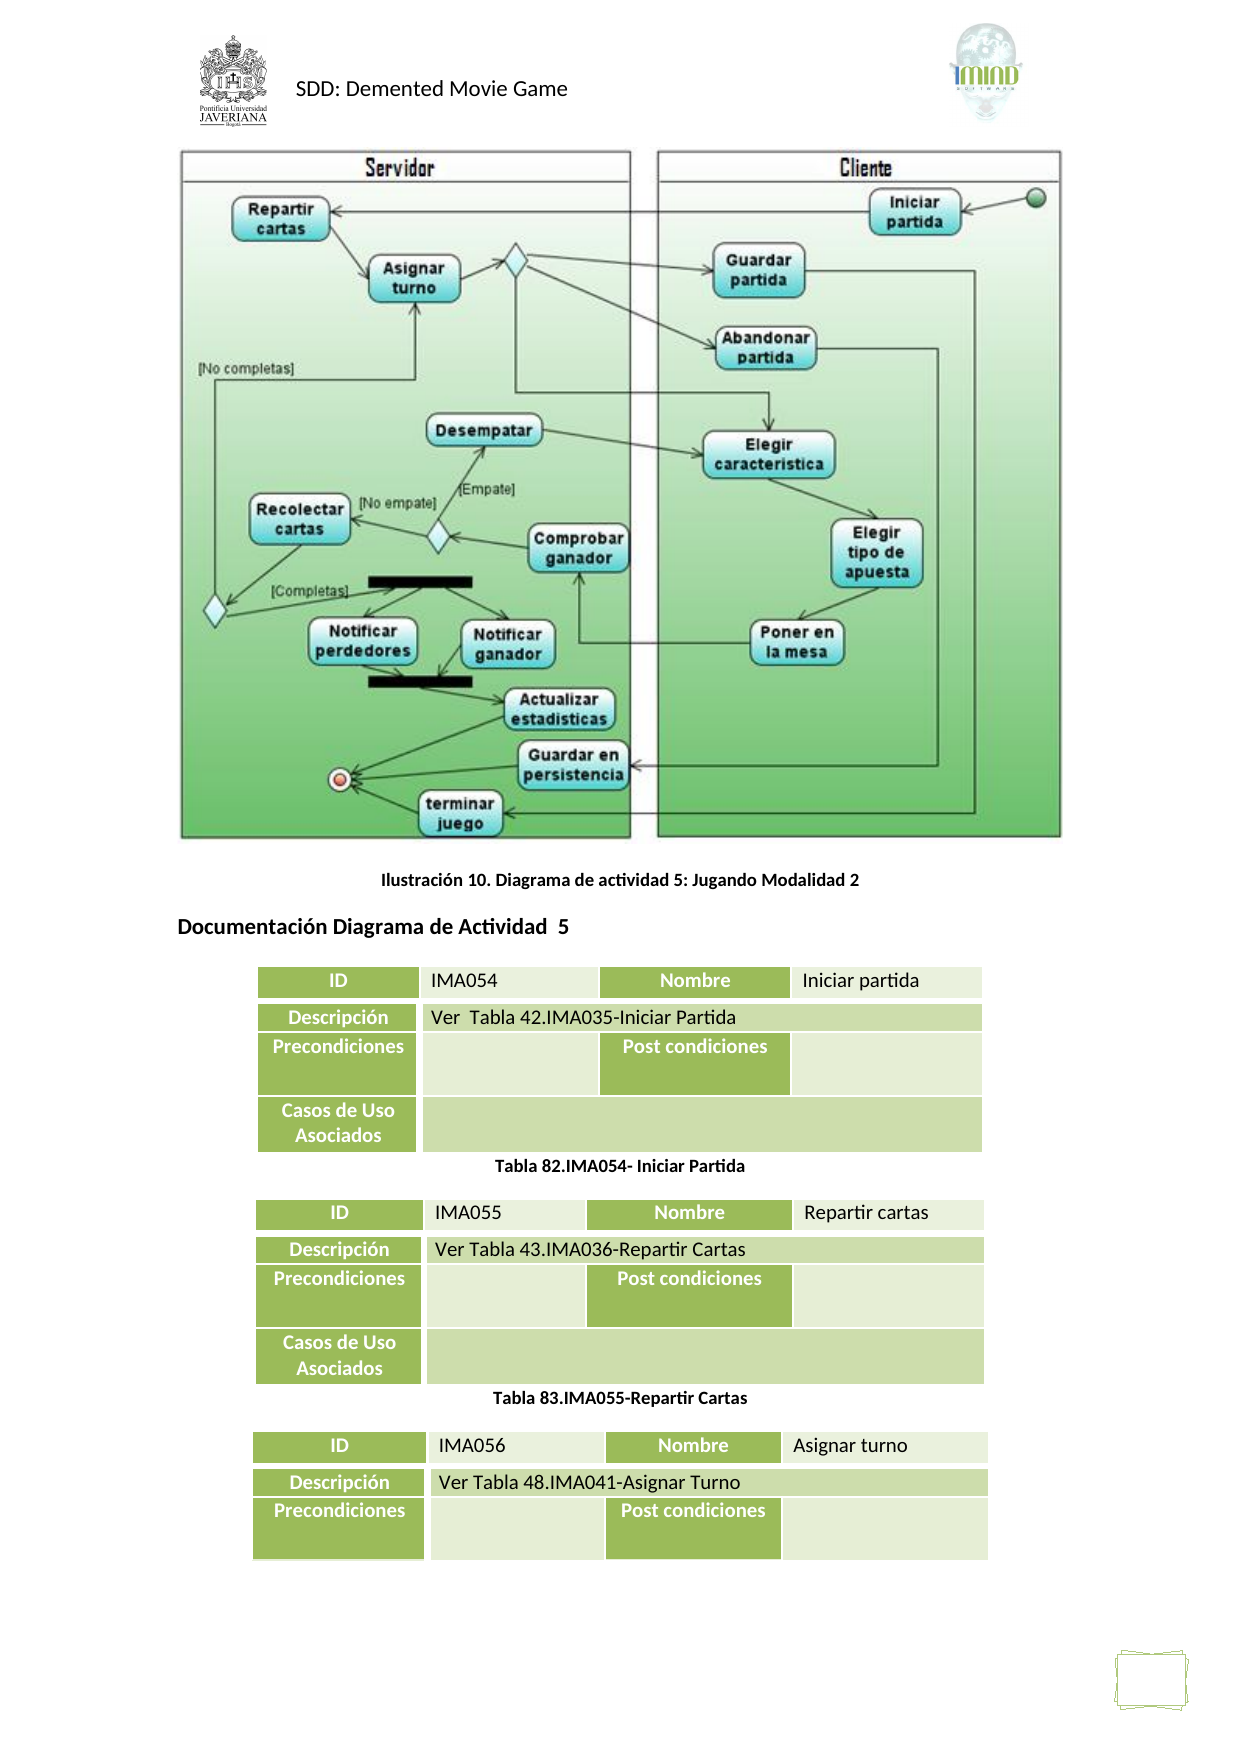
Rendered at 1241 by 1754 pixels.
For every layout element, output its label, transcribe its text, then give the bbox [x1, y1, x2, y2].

table_header Asignar turno [783, 1432, 988, 1463]
table_header Nombre [600, 967, 790, 998]
table_cell Ver Tabla 42.IMA035-Iniciar Partida [423, 1004, 982, 1031]
table_header IMA054 [421, 967, 598, 998]
table_header Repartir cartas [794, 1200, 984, 1230]
table_cell Descripción [256, 1237, 421, 1263]
picture [948, 23, 1029, 127]
table_cell [423, 1097, 982, 1152]
table_header Iniciar partida [792, 967, 982, 998]
table_header Nombre [606, 1432, 781, 1463]
table_cell [792, 1033, 982, 1095]
table_cell Casos de Uso Asociados [258, 1097, 416, 1152]
table_header Nombre [587, 1200, 792, 1230]
table_cell [427, 1265, 585, 1327]
table_cell Ver Tabla 43.IMA036-Repartir Cartas [427, 1237, 984, 1263]
table_header ID [256, 1200, 423, 1230]
table_cell Precondiciones [258, 1033, 416, 1095]
table_header ID [258, 967, 419, 998]
table_cell [423, 1033, 598, 1095]
table_cell Casos de Uso Asociados [256, 1329, 421, 1384]
table_cell Ver Tabla 48.IMA041-Asignar Turno [431, 1469, 988, 1496]
table_cell Precondiciones [253, 1498, 424, 1559]
table_header IMA056 [429, 1432, 604, 1463]
table_cell Post condiciones [606, 1498, 781, 1559]
table_cell Post condiciones [600, 1033, 790, 1095]
table_header ID [253, 1432, 426, 1463]
table_cell Descripción [258, 1004, 416, 1031]
table_cell Post condiciones [587, 1265, 792, 1327]
table_cell [427, 1329, 984, 1384]
picture [200, 35, 267, 127]
table_cell Descripción [253, 1469, 424, 1496]
table_cell Precondiciones [256, 1265, 421, 1327]
table_cell [783, 1498, 988, 1559]
text Documentación Diagrama de Actividad 5 [177, 912, 1063, 940]
picture [177, 147, 1063, 844]
table_cell [431, 1498, 604, 1559]
table_header IMA055 [425, 1200, 585, 1230]
table_cell [794, 1265, 984, 1327]
